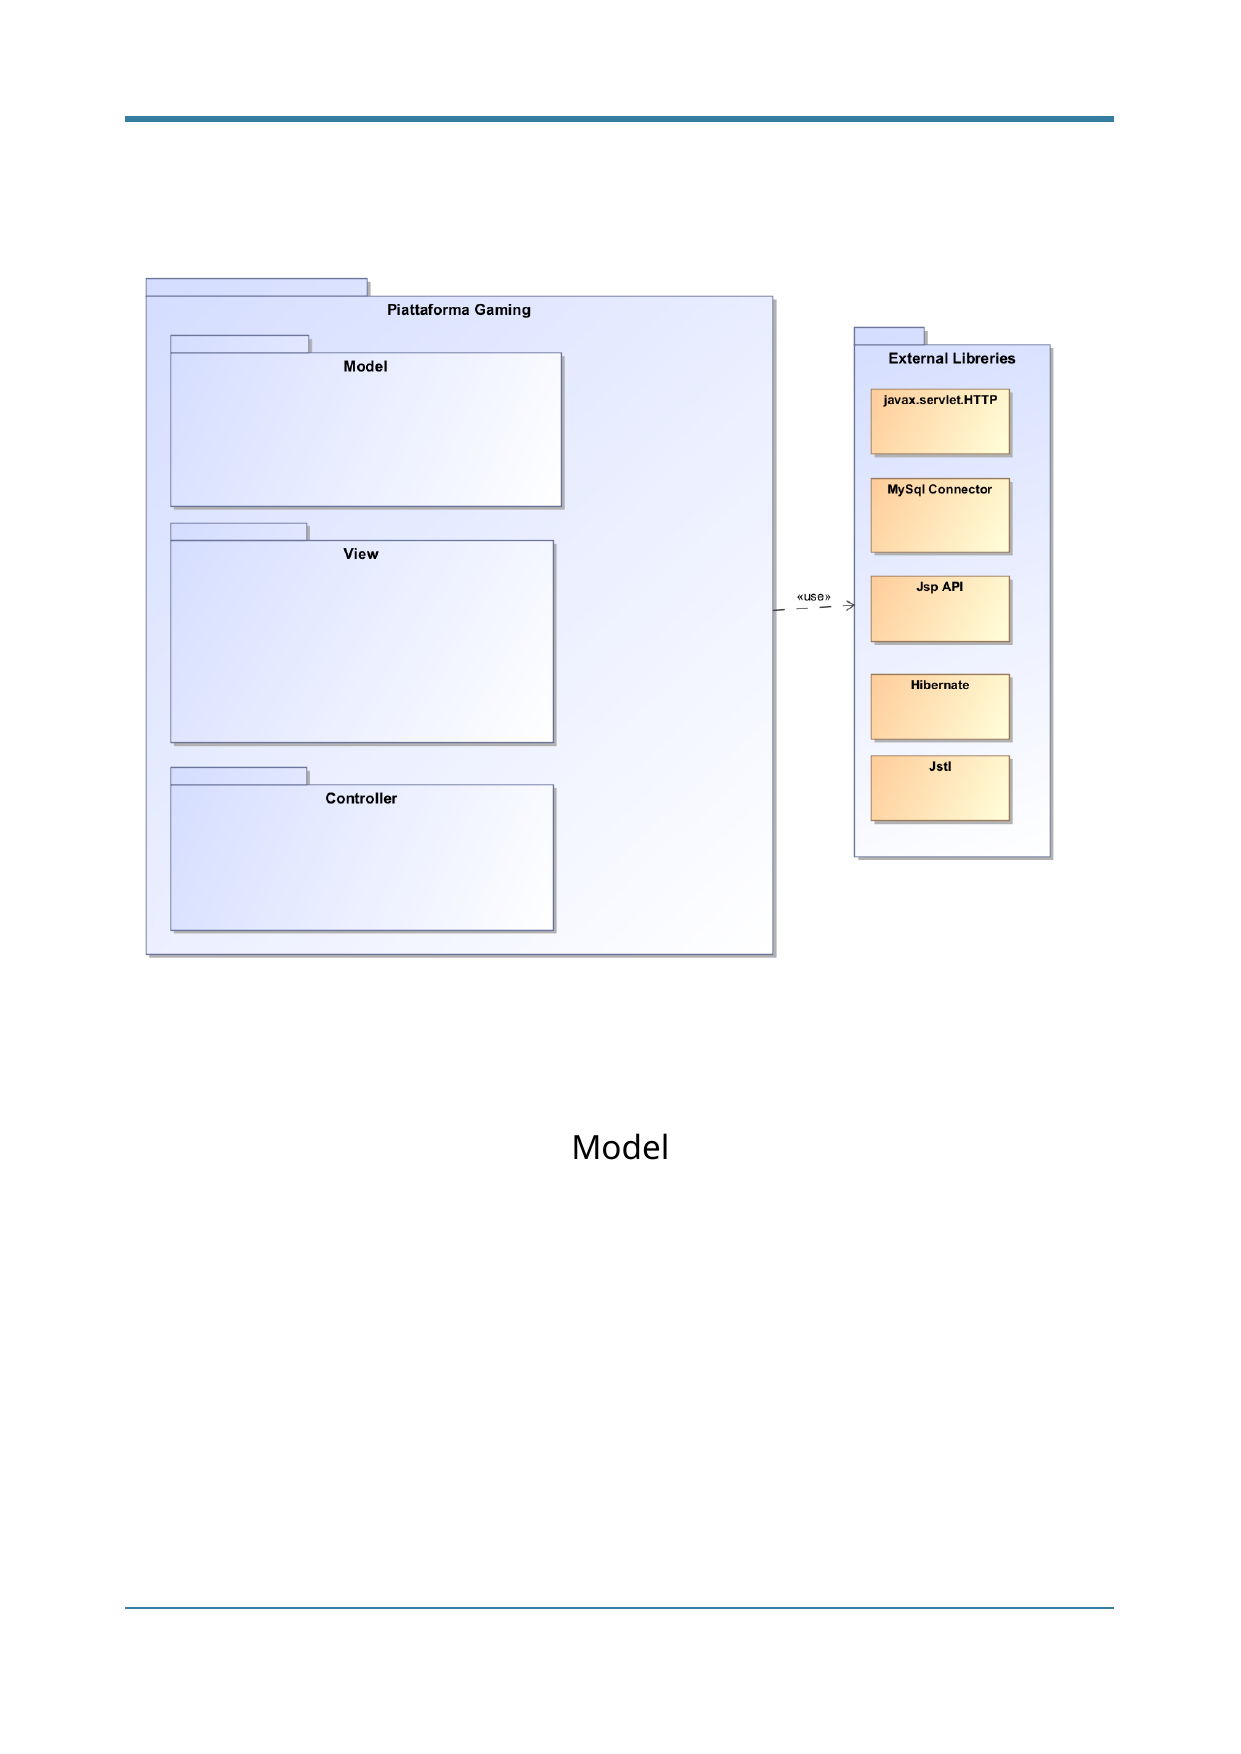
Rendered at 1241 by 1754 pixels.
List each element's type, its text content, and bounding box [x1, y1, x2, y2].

picture [125, 262, 1114, 974]
text Model [125, 1124, 1115, 1169]
